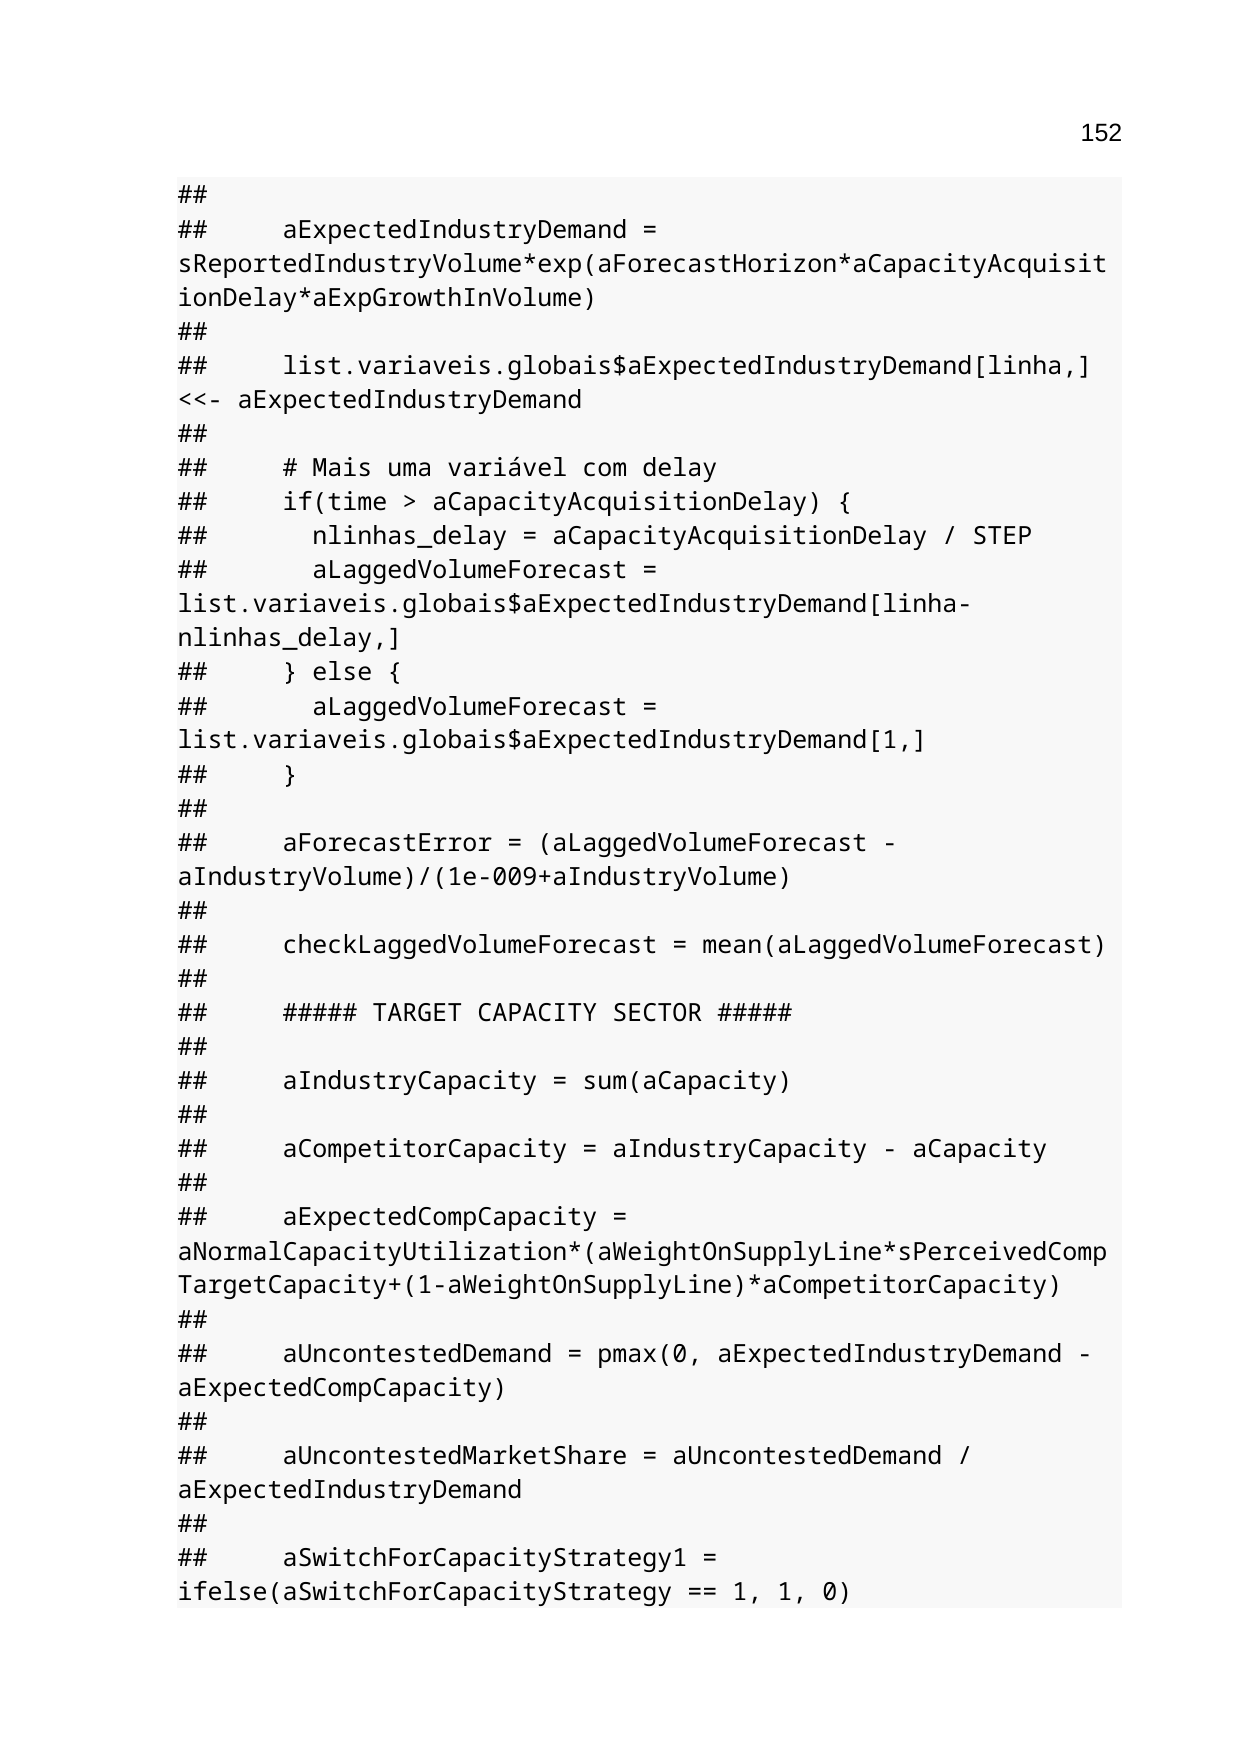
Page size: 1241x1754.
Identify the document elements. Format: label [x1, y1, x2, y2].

text [177, 177, 1122, 1608]
